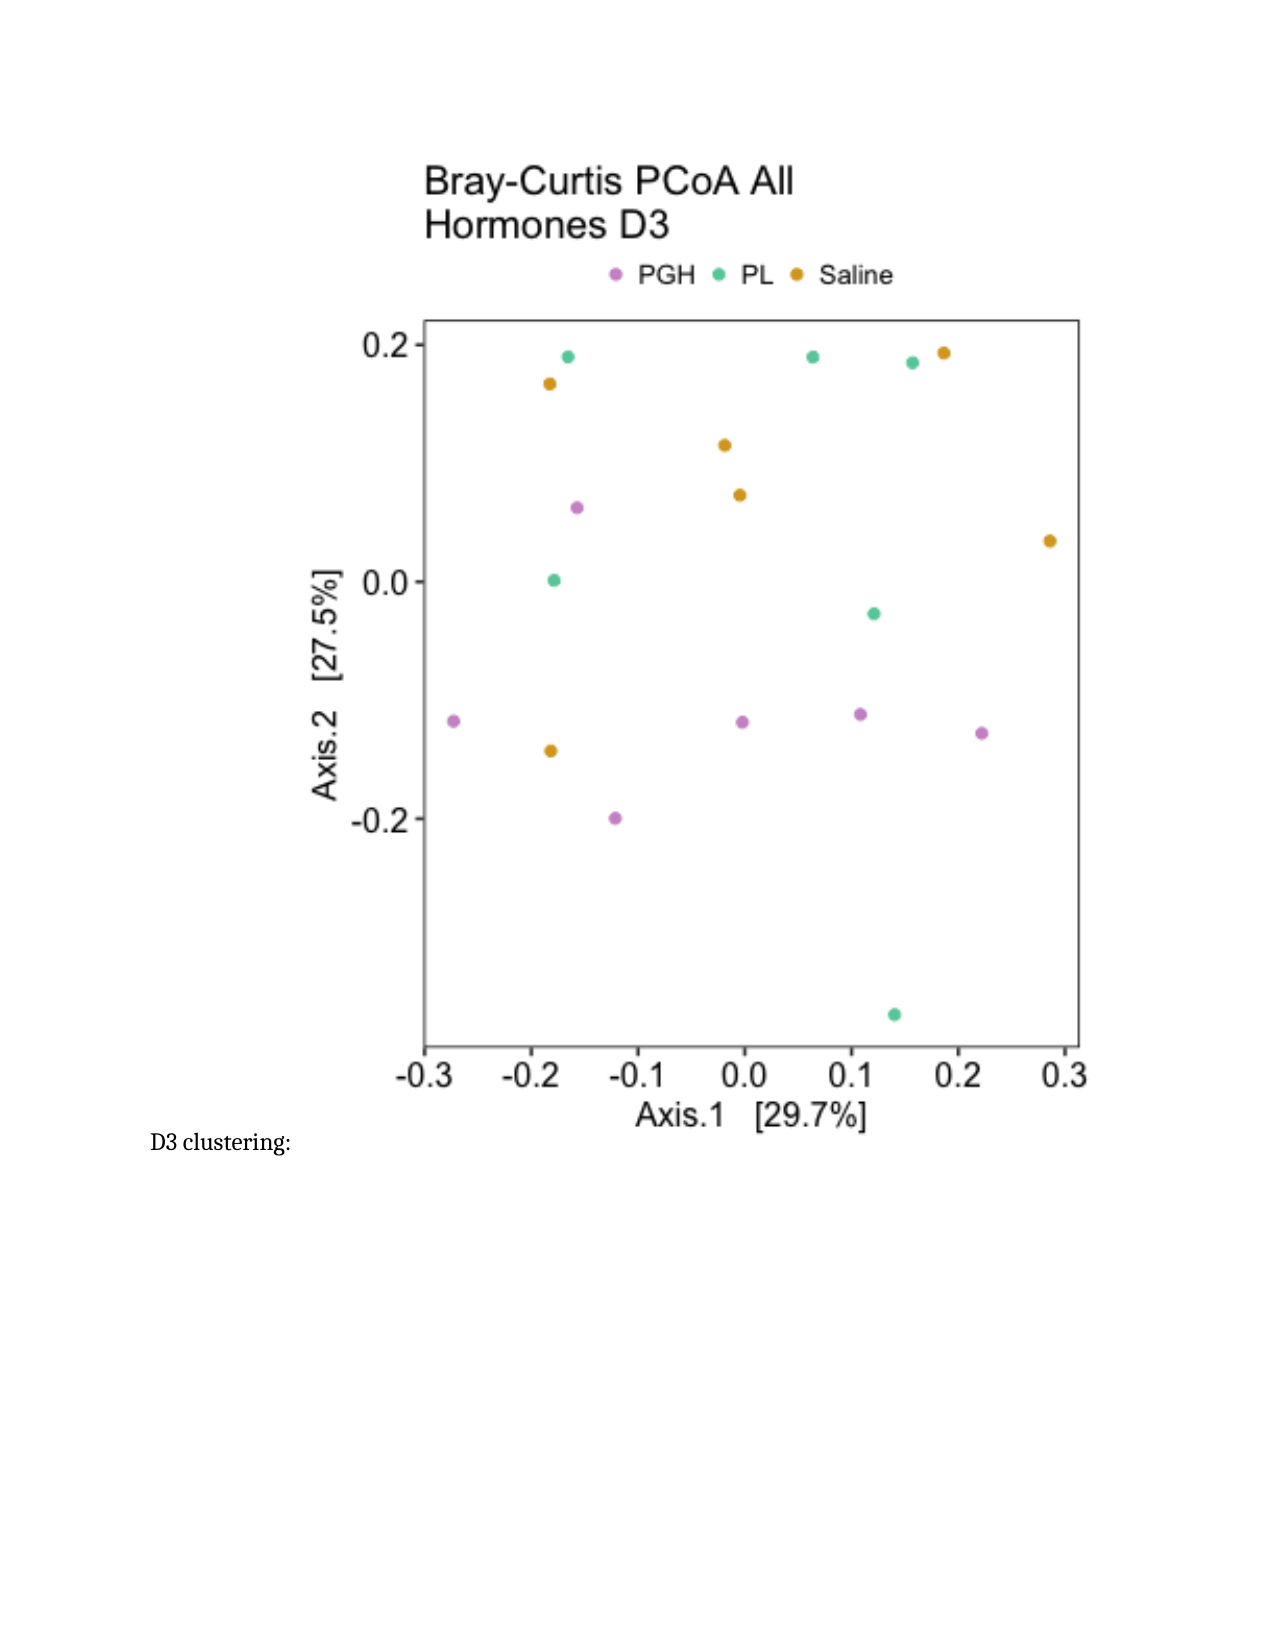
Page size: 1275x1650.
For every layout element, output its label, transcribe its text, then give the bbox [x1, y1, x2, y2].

picture [296, 150, 1097, 1150]
